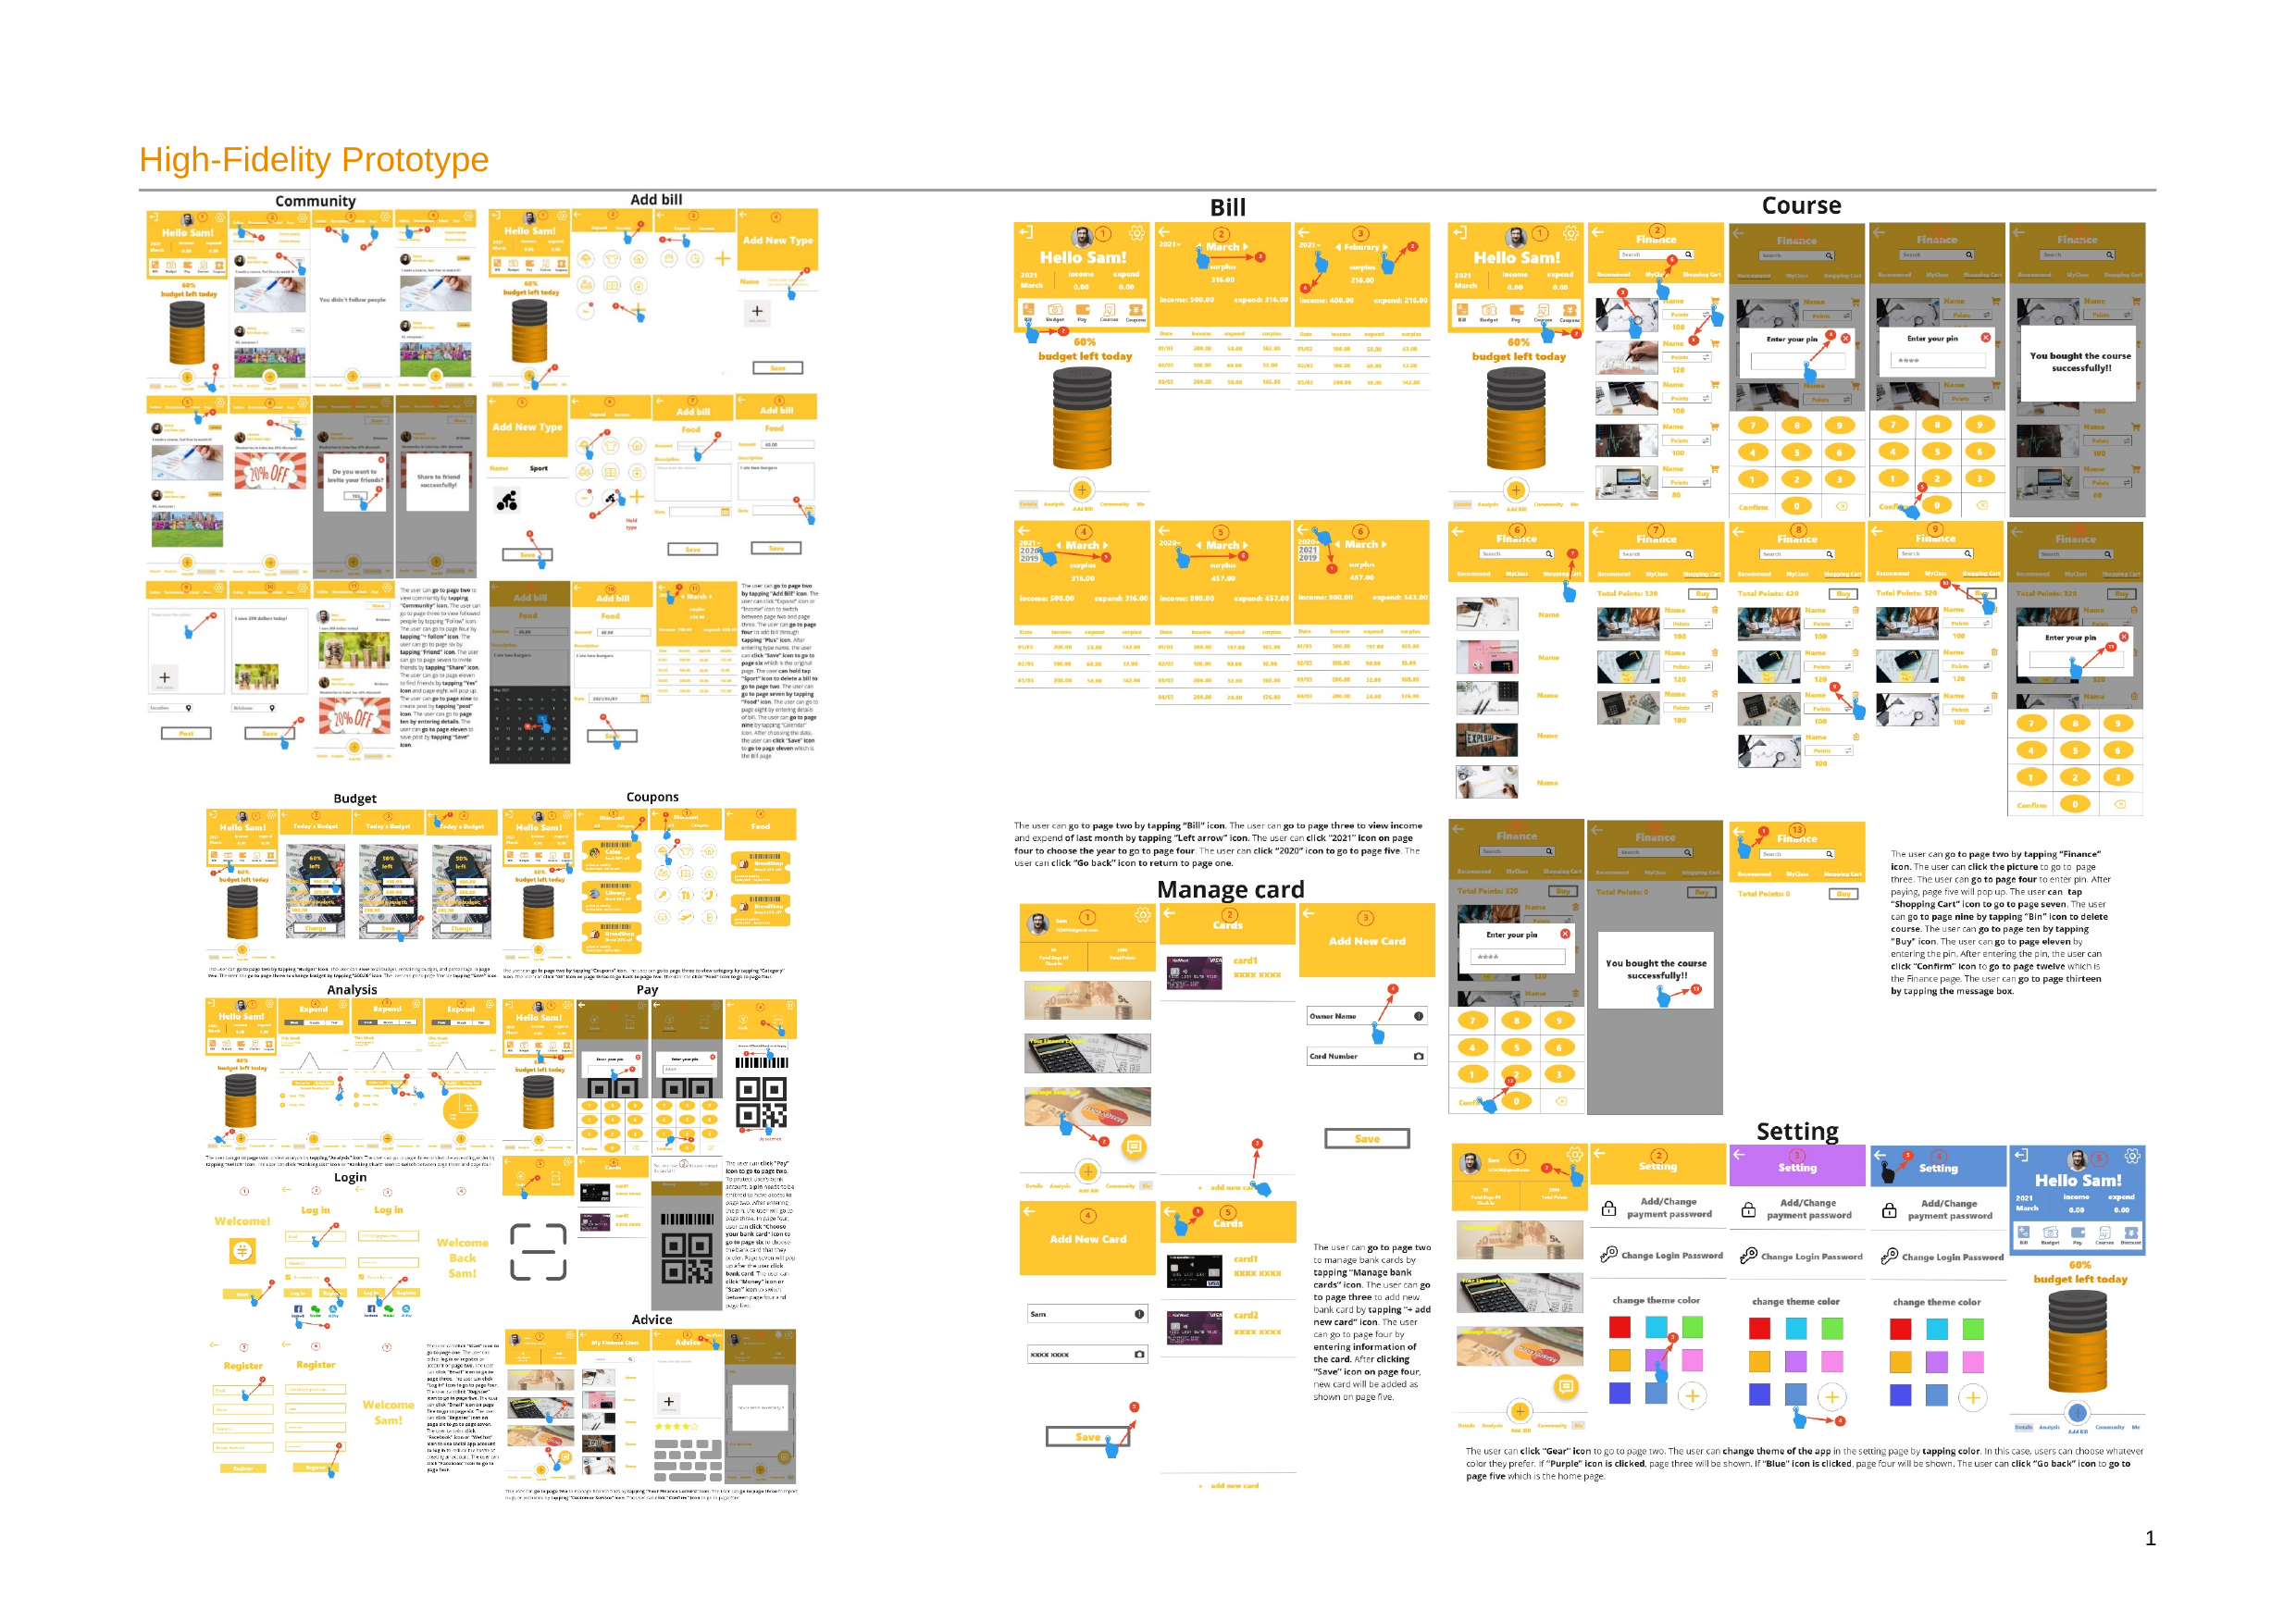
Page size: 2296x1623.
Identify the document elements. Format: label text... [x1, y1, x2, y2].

picture [139, 192, 824, 771]
text High-Fidelity Prototype [139, 139, 2156, 179]
picture [999, 192, 2157, 1522]
picture [202, 787, 803, 1508]
